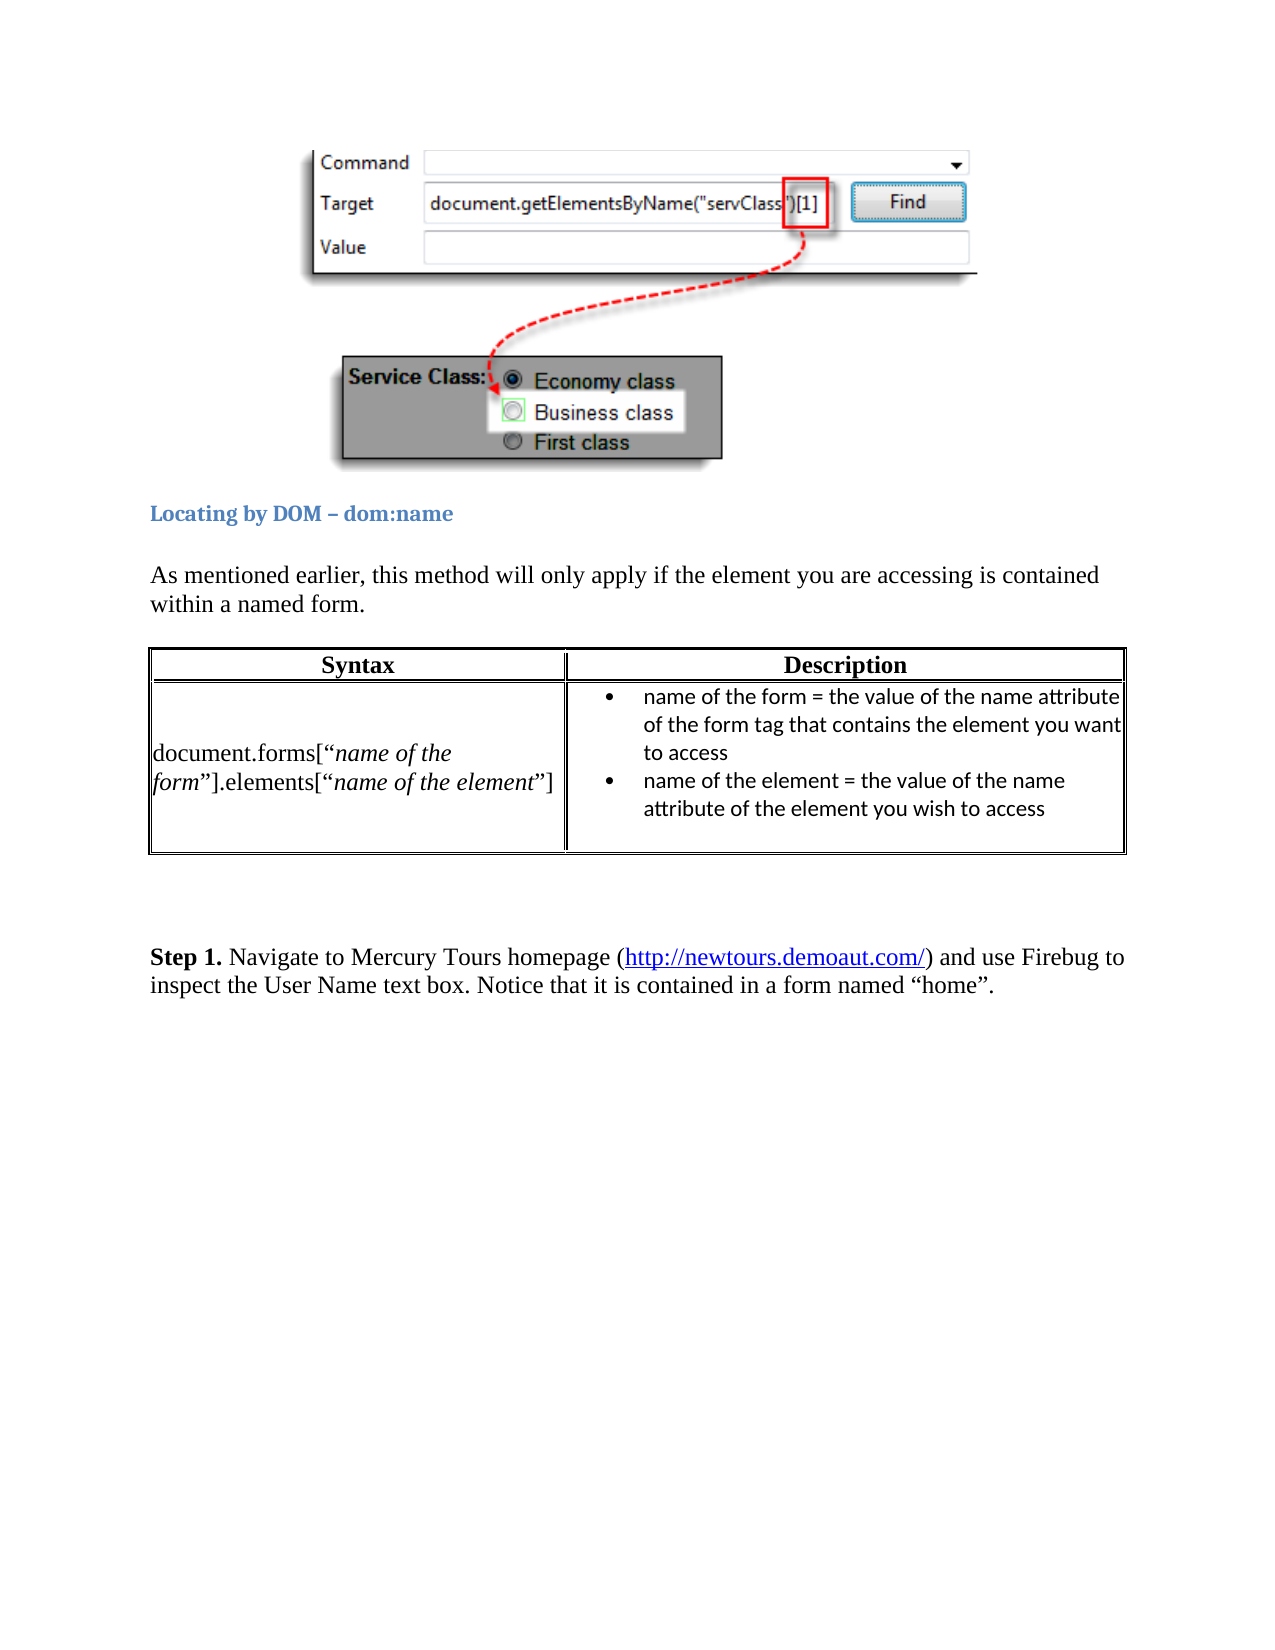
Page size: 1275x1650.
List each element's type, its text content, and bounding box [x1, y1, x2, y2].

picture [297, 150, 978, 472]
text As mentioned earlier, this method will only apply if the element you are accessing is contained within a named form. [150, 560, 1125, 618]
text Step 1. Navigate to Mercury Tours homepage (http://newtours.demoaut.com/) and use Firebug to inspect the User Name text box. Notice that it is contained in a form named “home”. [150, 942, 1125, 999]
table_header Description [566, 650, 1123, 679]
table_header Syntax [152, 649, 566, 679]
table_cell name of the form = the value of the name attribute of the form tag that contains the element you want to access name of the element = the value of the name attribute of the element you wish to access [566, 679, 1124, 852]
subtitle Locating by DOM – dom:name [150, 501, 1125, 527]
table_cell document.forms[“name of the form”].elements[“name of the element”] [152, 679, 566, 852]
